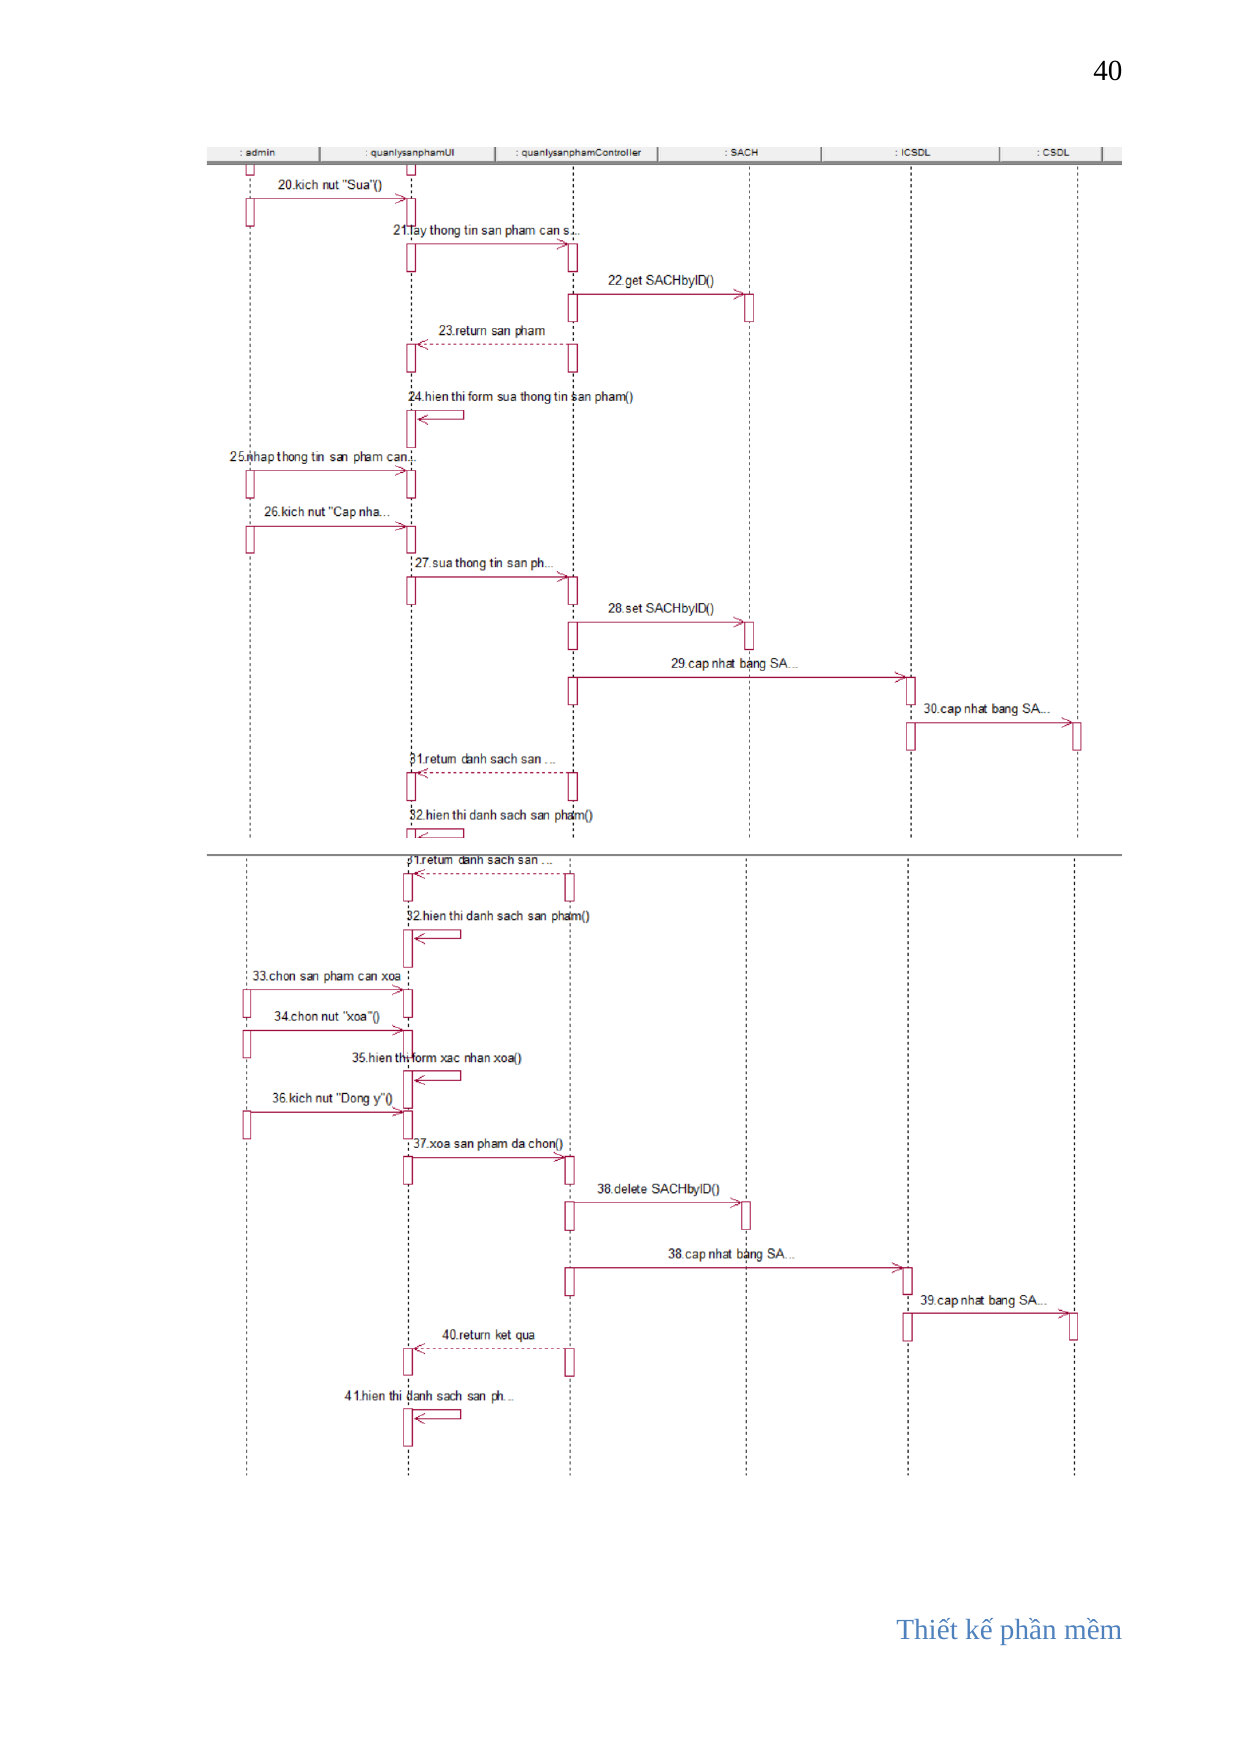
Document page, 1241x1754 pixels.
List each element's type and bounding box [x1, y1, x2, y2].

picture [206, 147, 1122, 838]
picture [206, 854, 1122, 1477]
